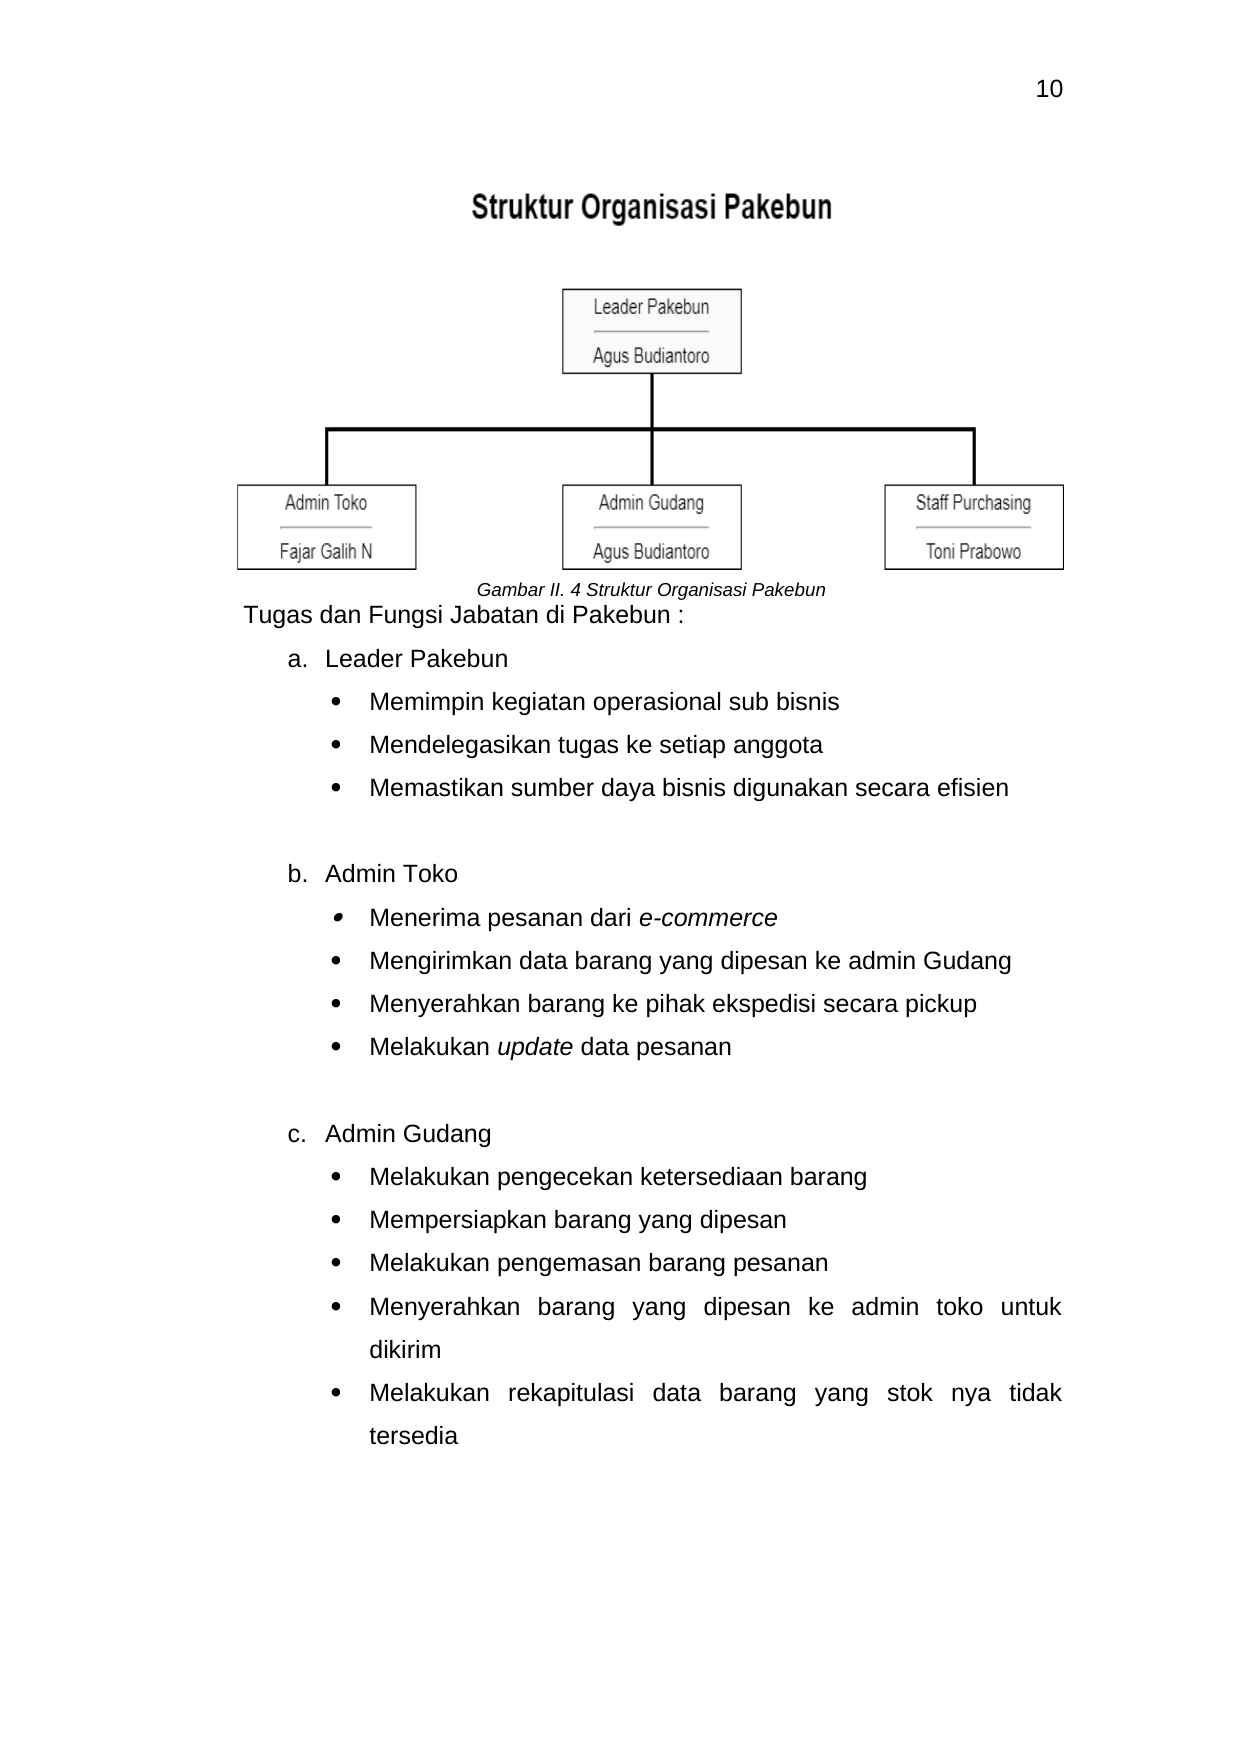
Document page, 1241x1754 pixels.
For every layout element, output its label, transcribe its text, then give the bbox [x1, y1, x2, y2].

list Admin Gudang [287, 1119, 1063, 1147]
list Melakukan pengecekan ketersediaan barang [332, 1162, 1063, 1191]
list Leader Pakebun [287, 643, 1063, 672]
list Admin Toko [287, 859, 1063, 888]
list Menerima pesanan dari e-commerce [332, 903, 1063, 931]
list Mempersiapkan barang yang dipesan [332, 1205, 1063, 1234]
list Menyerahkan barang yang dipesan ke admin toko untuk dikirim [332, 1291, 1063, 1363]
list Melakukan pengemasan barang pesanan [332, 1248, 1063, 1277]
list Melakukan rekapitulasi data barang yang stok nya tidak tersedia [332, 1378, 1063, 1450]
list Mengirimkan data barang yang dipesan ke admin Gudang [332, 946, 1063, 975]
list Memastikan sumber daya bisnis digunakan secara efisien [332, 773, 1063, 802]
list Menyerahkan barang ke pihak ekspedisi secara pickup [332, 989, 1063, 1018]
list Melakukan update data pesanan [332, 1032, 1063, 1061]
picture [237, 177, 1064, 570]
list Memimpin kegiatan operasional sub bisnis [332, 687, 1063, 716]
list Mendelegasikan tugas ke setiap anggota [332, 730, 1063, 759]
